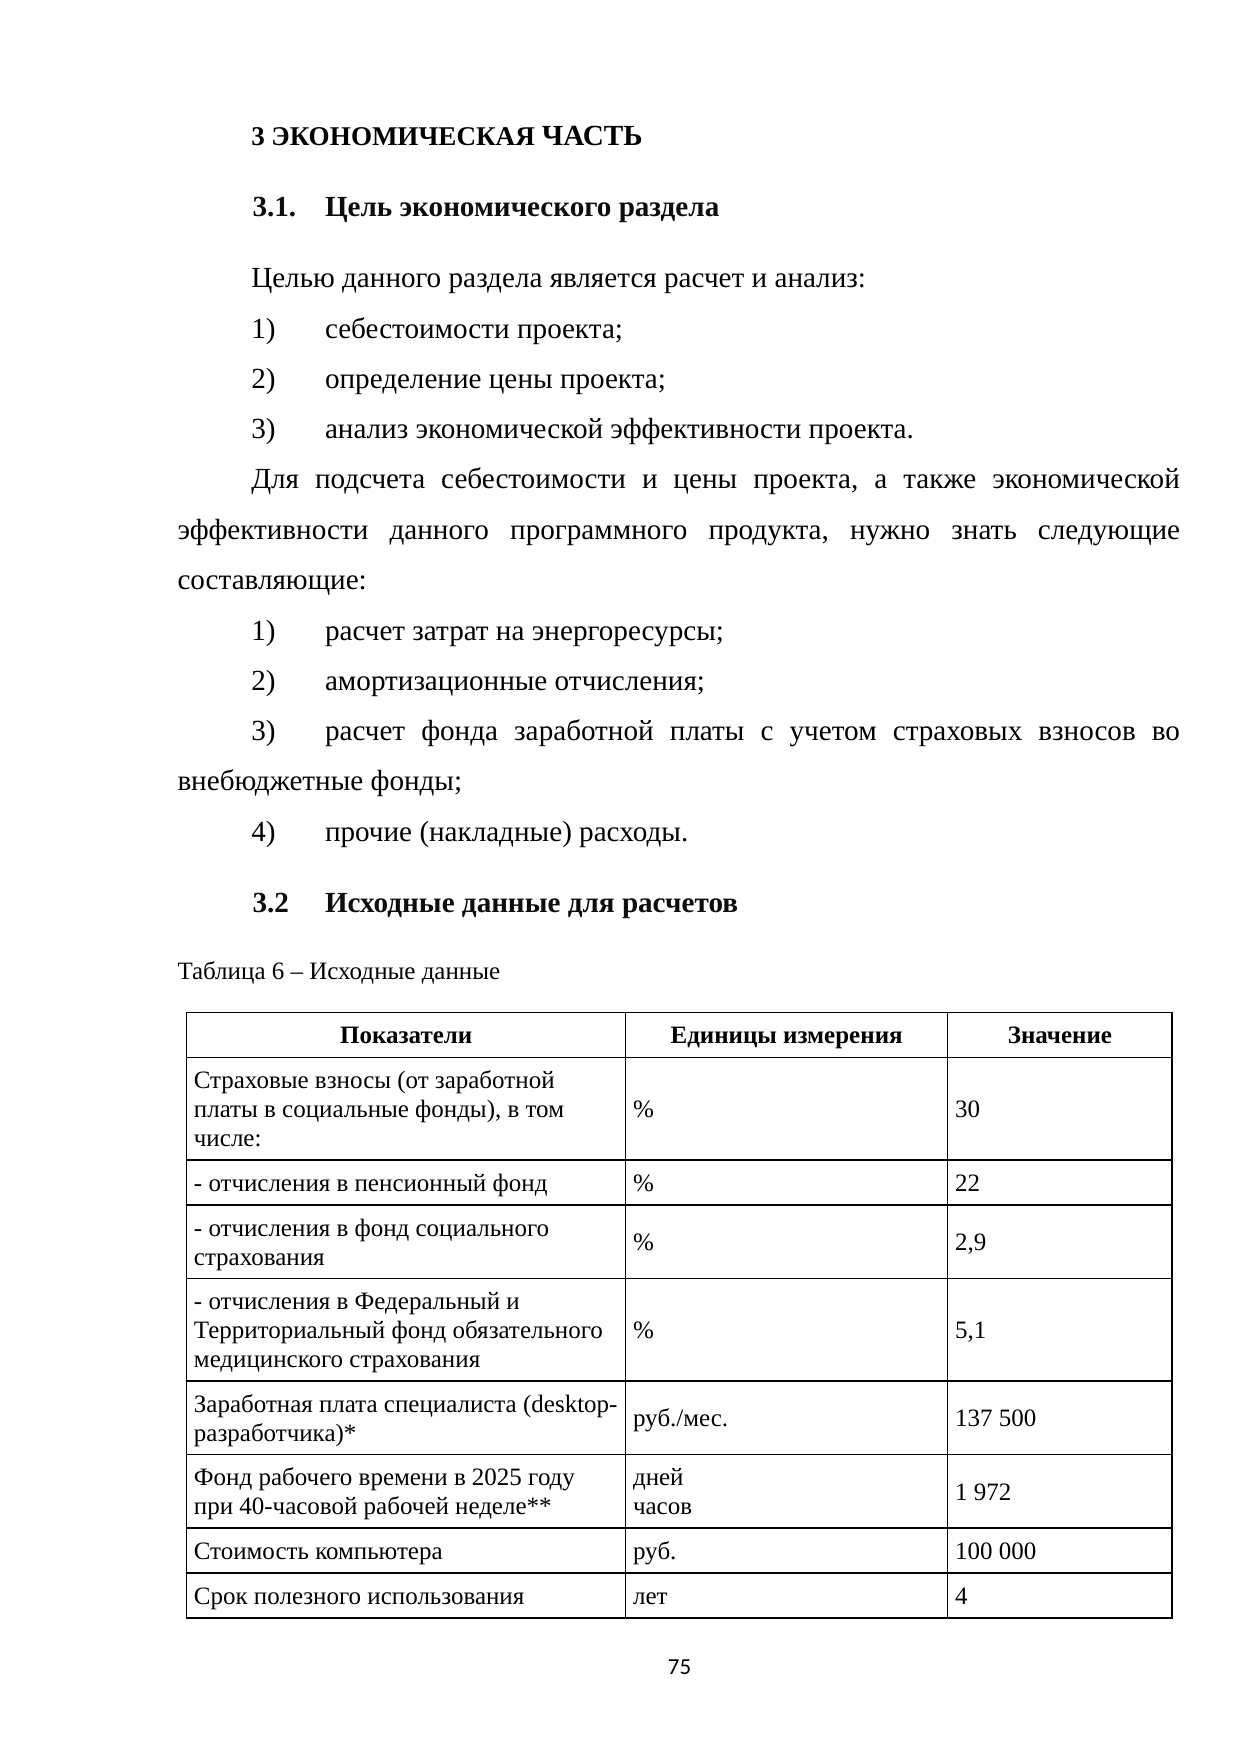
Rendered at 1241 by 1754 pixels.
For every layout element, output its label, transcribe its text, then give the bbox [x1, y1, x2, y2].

table_header Показатели [187, 1013, 625, 1057]
table_cell 30 [948, 1058, 1171, 1159]
list анализ экономической эффективности проекта. [177, 411, 1181, 445]
table_cell 4 [948, 1574, 1171, 1617]
list определение цены проекта; [177, 361, 1181, 394]
text Целью данного раздела является расчет и анализ: [177, 260, 1181, 294]
table_cell лет [626, 1574, 947, 1617]
table_cell руб. [626, 1529, 947, 1572]
list прочие (накладные) расходы. [177, 814, 1181, 847]
list 3.2 Исходные данные для расчетов [252, 885, 1181, 918]
table_header Единицы измерения [626, 1013, 947, 1057]
table_cell 137 500 [948, 1382, 1171, 1454]
list амортизационные отчисления; [177, 663, 1181, 696]
table_cell 100 000 [948, 1529, 1171, 1572]
table_cell 22 [948, 1161, 1171, 1204]
table_cell Фонд рабочего времени в 2025 году при 40-часовой рабочей неделе** [187, 1455, 625, 1527]
table_cell руб./мес. [626, 1382, 947, 1454]
table_header Значение [948, 1013, 1171, 1057]
table_cell 2,9 [948, 1206, 1171, 1278]
list себестоимости проекта; [177, 311, 1181, 344]
list расчет фонда заработной платы с учетом страховых взносов во внебюджетные фонды; [177, 713, 1181, 797]
table_cell Страховые взносы (от заработной платы в социальные фонды), в том числе: [187, 1058, 625, 1159]
table_cell % [626, 1279, 947, 1380]
text Для подсчета себестоимости и цены проекта, а также экономической эффективности данного программного продукта, нужно знать следующие составляющие: [177, 462, 1181, 596]
table_cell - отчисления в пенсионный фонд [187, 1161, 625, 1204]
list 3.1. Цель экономического раздела [252, 189, 1181, 223]
list расчет затрат на энергоресурсы; [177, 613, 1181, 646]
subtitle 3 ЭКОНОМИЧЕСКАЯ ЧАСТЬ [177, 118, 1181, 152]
table_cell 5,1 [948, 1279, 1171, 1380]
table_cell % [626, 1058, 947, 1159]
table_cell - отчисления в фонд социального страхования [187, 1206, 625, 1278]
text Таблица 6 – Исходные данные [177, 956, 1181, 985]
table_cell 1 972 [948, 1455, 1171, 1527]
table_cell Стоимость компьютера [187, 1529, 625, 1572]
table_cell дней часов [626, 1455, 947, 1527]
table_cell - отчисления в Федеральный и Территориальный фонд обязательного медицинского страхования [187, 1279, 625, 1380]
table_cell % [626, 1161, 947, 1204]
table_cell % [626, 1206, 947, 1278]
table_cell Заработная плата специалиста (desktop-разработчика)* [187, 1382, 625, 1454]
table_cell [187, 1574, 625, 1617]
